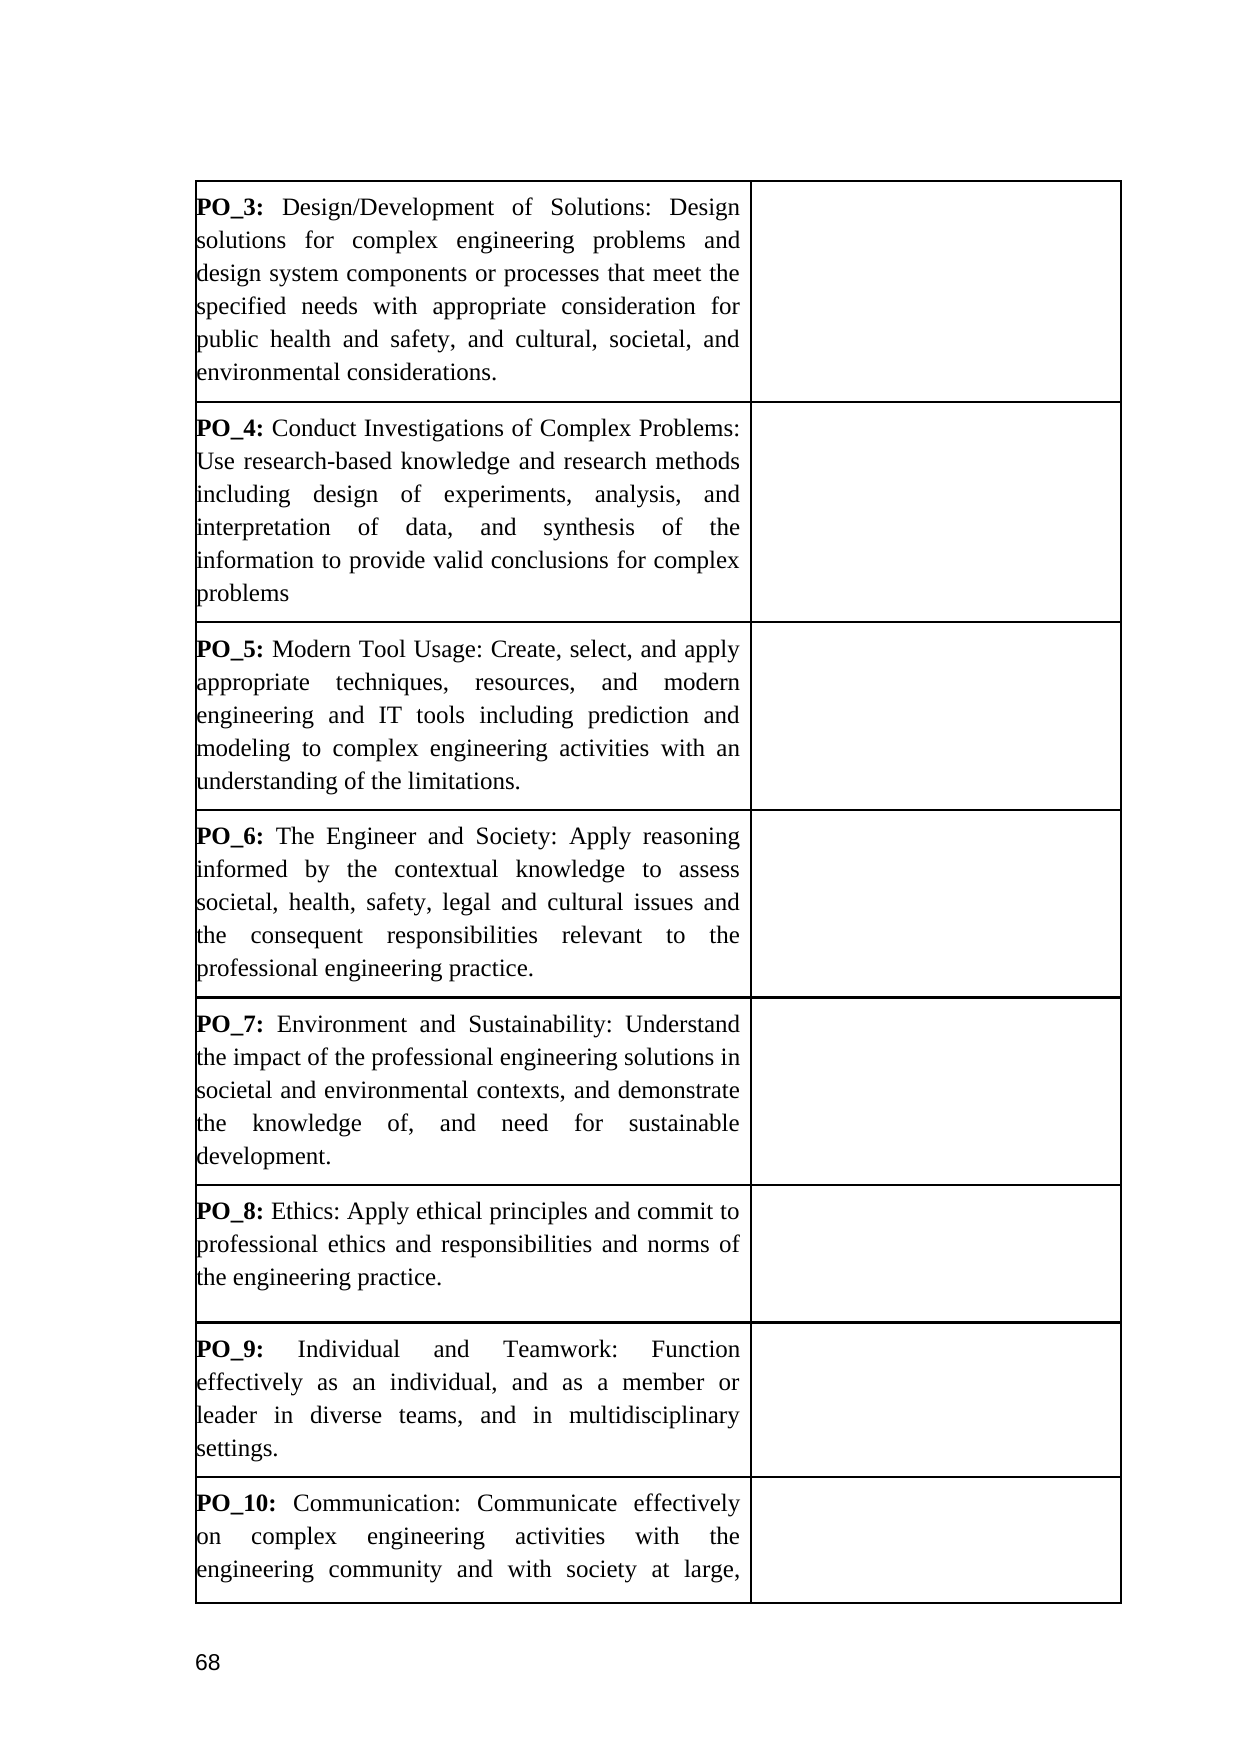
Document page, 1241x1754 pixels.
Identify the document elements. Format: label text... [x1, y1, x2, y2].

table_cell PO_7: Environment and Sustainability: Understand the impact of the professional engineering solutions in societal and environmental contexts, and demonstrate the knowledge of, and need for sustainable development. [197, 999, 750, 1184]
table_cell [752, 623, 1120, 809]
table_cell PO_6: The Engineer and Society: Apply reasoning informed by the contextual knowledge to assess societal, health, safety, legal and cultural issues and the consequent responsibilities relevant to the professional engineering practice. [197, 811, 750, 996]
table_cell PO_8: Ethics: Apply ethical principles and commit to professional ethics and responsibilities and norms of the engineering practice. [197, 1186, 750, 1321]
table_cell [752, 403, 1120, 621]
table_cell [752, 1324, 1120, 1476]
table_cell PO_5: Modern Tool Usage: Create, select, and apply appropriate techniques, resources, and modern engineering and IT tools including prediction and modeling to complex engineering activities with an understanding of the limitations. [197, 623, 750, 809]
table_cell [752, 1186, 1120, 1321]
table_cell [752, 811, 1120, 996]
table_cell [752, 182, 1120, 401]
table_cell PO_3: Design/Development of Solutions: Design solutions for complex engineering problems and design system components or processes that meet the specified needs with appropriate consideration for public health and safety, and cultural, societal, and environmental considerations. [197, 182, 750, 401]
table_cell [197, 1478, 750, 1602]
table_cell [752, 1478, 1120, 1602]
table_cell PO_4: Conduct Investigations of Complex Problems: Use research-based knowledge and research methods including design of experiments, analysis, and interpretation of data, and synthesis of the information to provide valid conclusions for complex problems [197, 403, 750, 621]
table_cell [752, 999, 1120, 1184]
table_cell PO_9: Individual and Teamwork: Function effectively as an individual, and as a member or leader in diverse teams, and in multidisciplinary settings. [197, 1324, 750, 1476]
